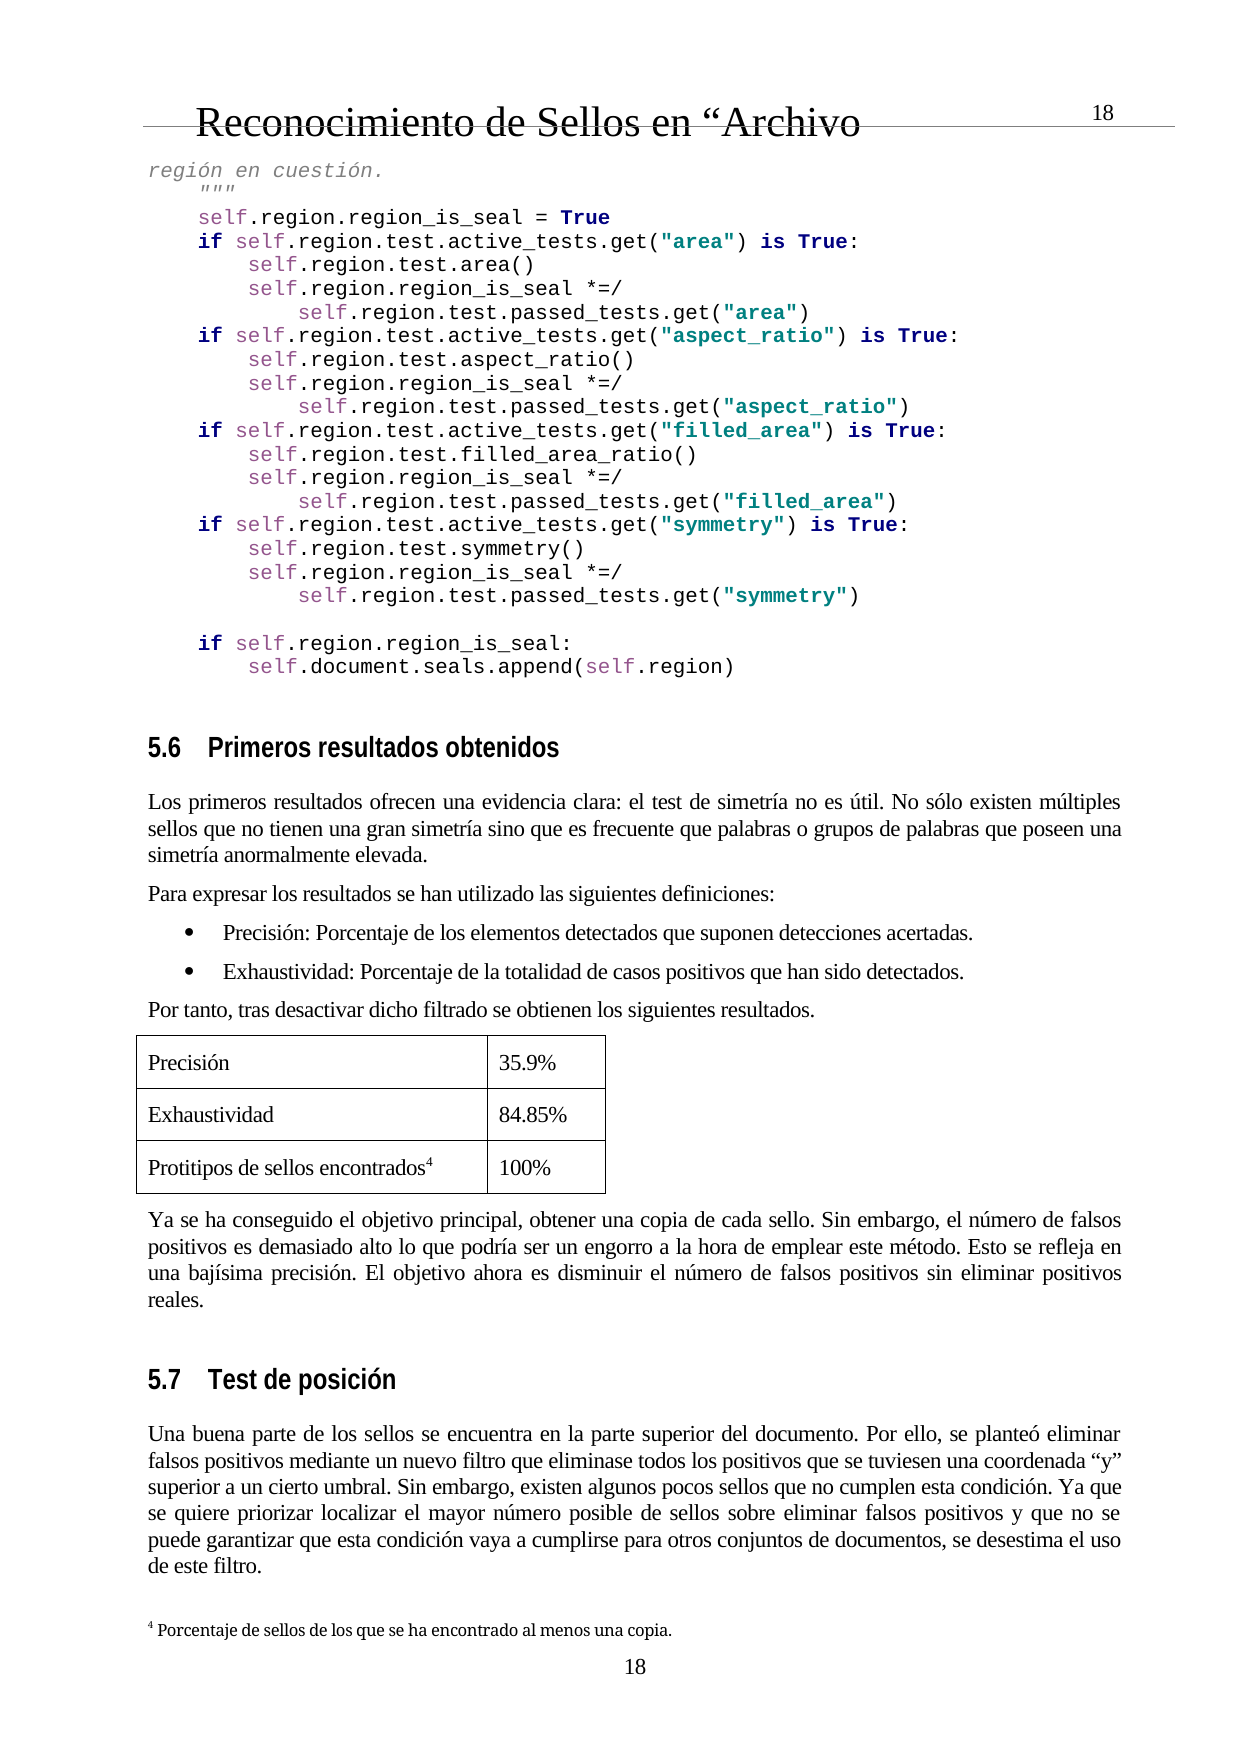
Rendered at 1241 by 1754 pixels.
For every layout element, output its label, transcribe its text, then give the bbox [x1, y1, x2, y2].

text Los primeros resultados ofrecen una evidencia clara: el test de simetría no es útil. No sólo existen múltiples sellos que no tienen una gran simetría sino que es frecuente que palabras o grupos de palabras que poseen una simetría anormalmente elevada. [148, 788, 1122, 867]
table_cell 100% [488, 1141, 605, 1193]
text Para expresar los resultados se han utilizado las siguientes definiciones: [148, 880, 1122, 906]
list Precisión: Porcentaje de los elementos detectados que suponen detecciones acertadas. [185, 919, 1122, 945]
subtitle Test de posición [148, 1362, 1122, 1395]
table_cell Exhaustividad [137, 1089, 487, 1140]
text Ya se ha conseguido el objetivo principal, obtener una copia de cada sello. Sin embargo, el número de falsos positivos es demasiado alto lo que podría ser un engorro a la hora de emplear este método. Esto se refleja en una bajísima precisión. El objetivo ahora es disminuir el número de falsos positivos sin eliminar positivos reales. [148, 1207, 1122, 1312]
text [148, 160, 1122, 609]
text Por tanto, tras desactivar dicho filtrado se obtienen los siguientes resultados. [148, 997, 1122, 1023]
table_header Precisión [137, 1036, 487, 1088]
table_header 35.9% [488, 1036, 605, 1088]
table_cell Protitipos de sellos encontrados [137, 1141, 487, 1193]
text if self.region.region_is_seal: self.document.seals.append(self.region) [148, 609, 1122, 680]
text Una buena parte de los sellos se encuentra en la parte superior del documento. Por ello, se planteó eliminar falsos positivos mediante un nuevo filtro que eliminase todos los positivos que se tuviesen una coordenada “y” superior a un cierto umbral. Sin embargo, existen algunos pocos sellos que no cumplen esta condición. Ya que se quiere priorizar localizar el mayor número posible de sellos sobre eliminar falsos positivos y que no se puede garantizar que esta condición vaya a cumplirse para otros conjuntos de documentos, se desestima el uso de este filtro. [148, 1420, 1122, 1578]
table_cell 84.85% [488, 1089, 605, 1140]
list Exhaustividad: Porcentaje de la totalidad de casos positivos que han sido detectados. [185, 958, 1122, 984]
subtitle Primeros resultados obtenidos [148, 730, 1122, 763]
